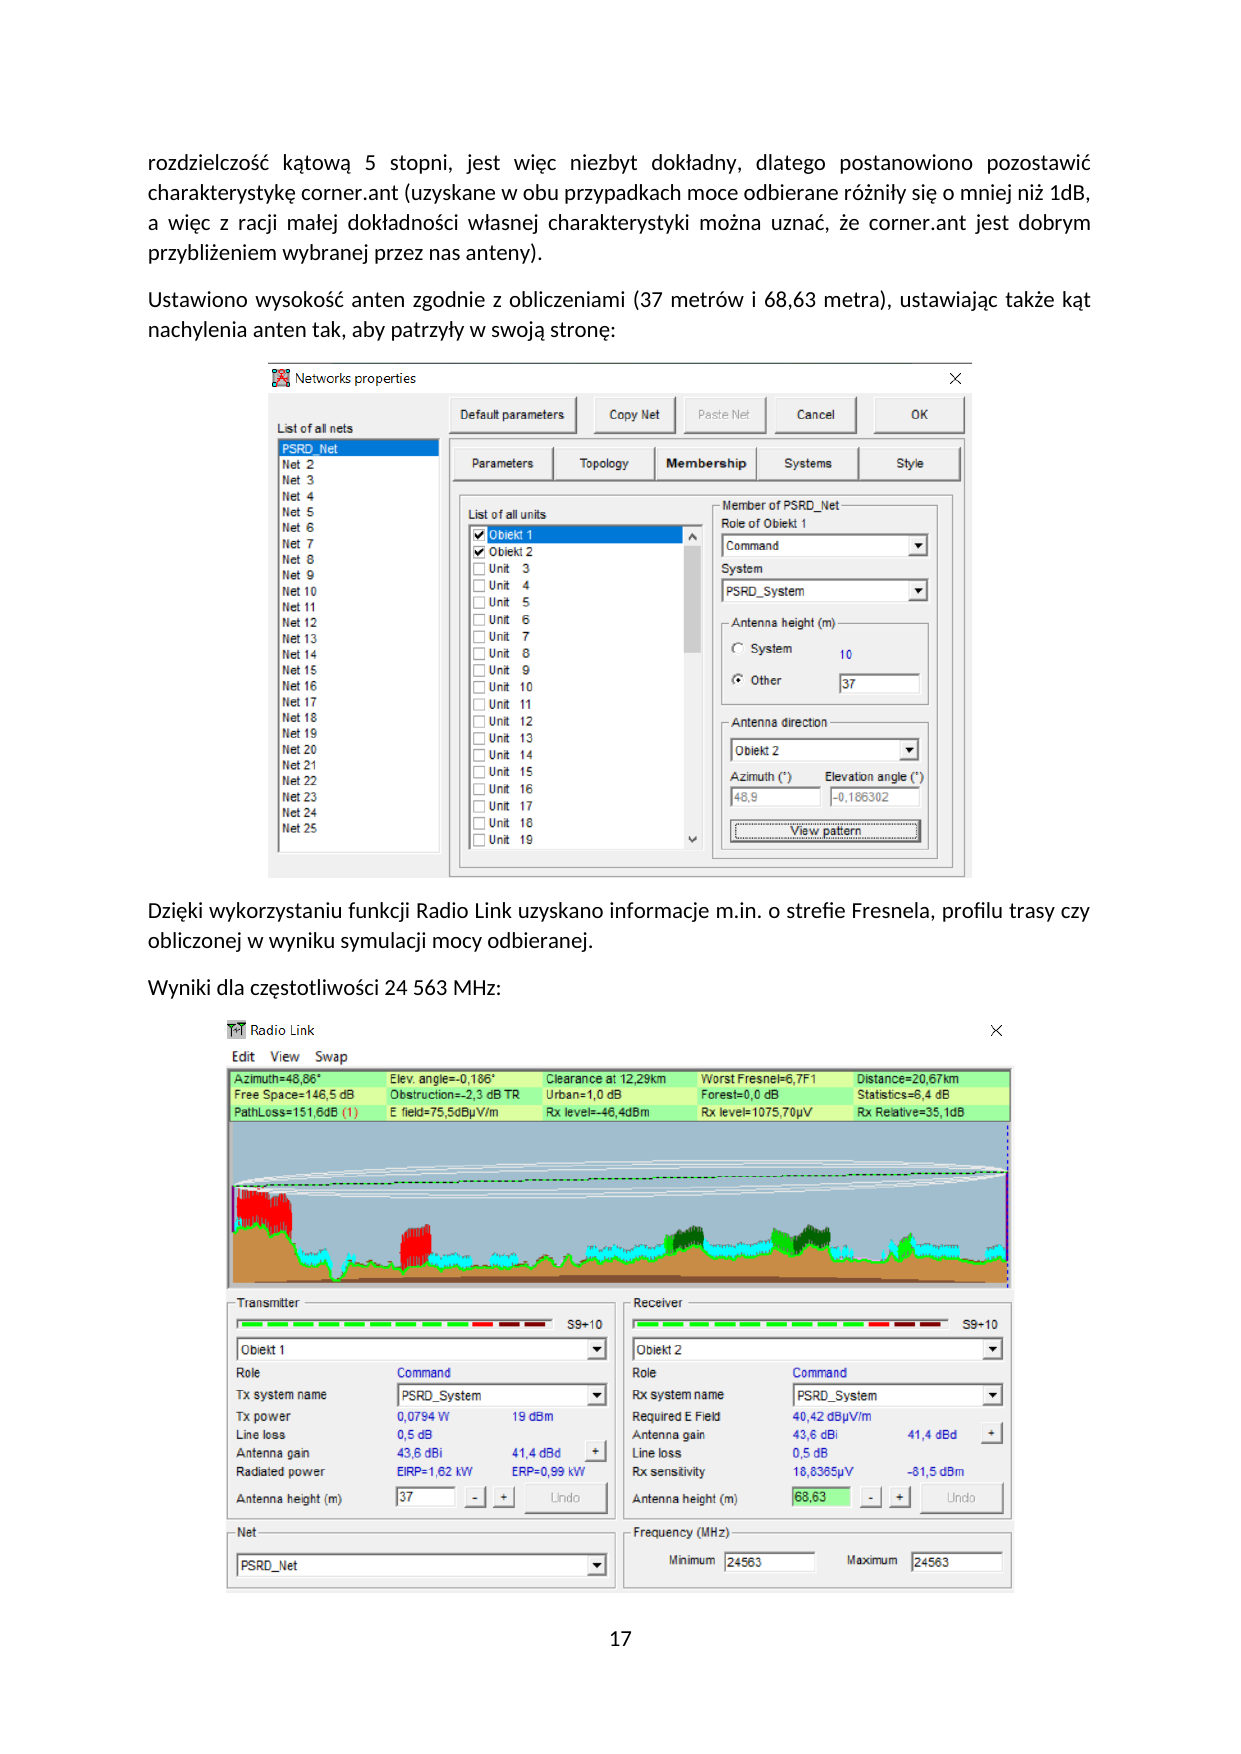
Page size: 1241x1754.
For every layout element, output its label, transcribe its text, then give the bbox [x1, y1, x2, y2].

text Wyniki dla częstotliwości 24 563 MHz: [148, 973, 1093, 1001]
text Dzięki wykorzystaniu funkcji Radio Link uzyskano informacje m.in. o strefie Fresnela, profilu trasy czy obliczonej w wyniku symulacji mocy odbieranej. [148, 896, 1093, 954]
picture [225, 1020, 1015, 1593]
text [148, 148, 1093, 266]
picture [268, 362, 973, 878]
text Ustawiono wysokość anten zgodnie z obliczeniami (37 metrów i 68,63 metra), ustawiając także kąt nachylenia anten tak, aby patrzyły w swoją stronę: [148, 285, 1093, 343]
